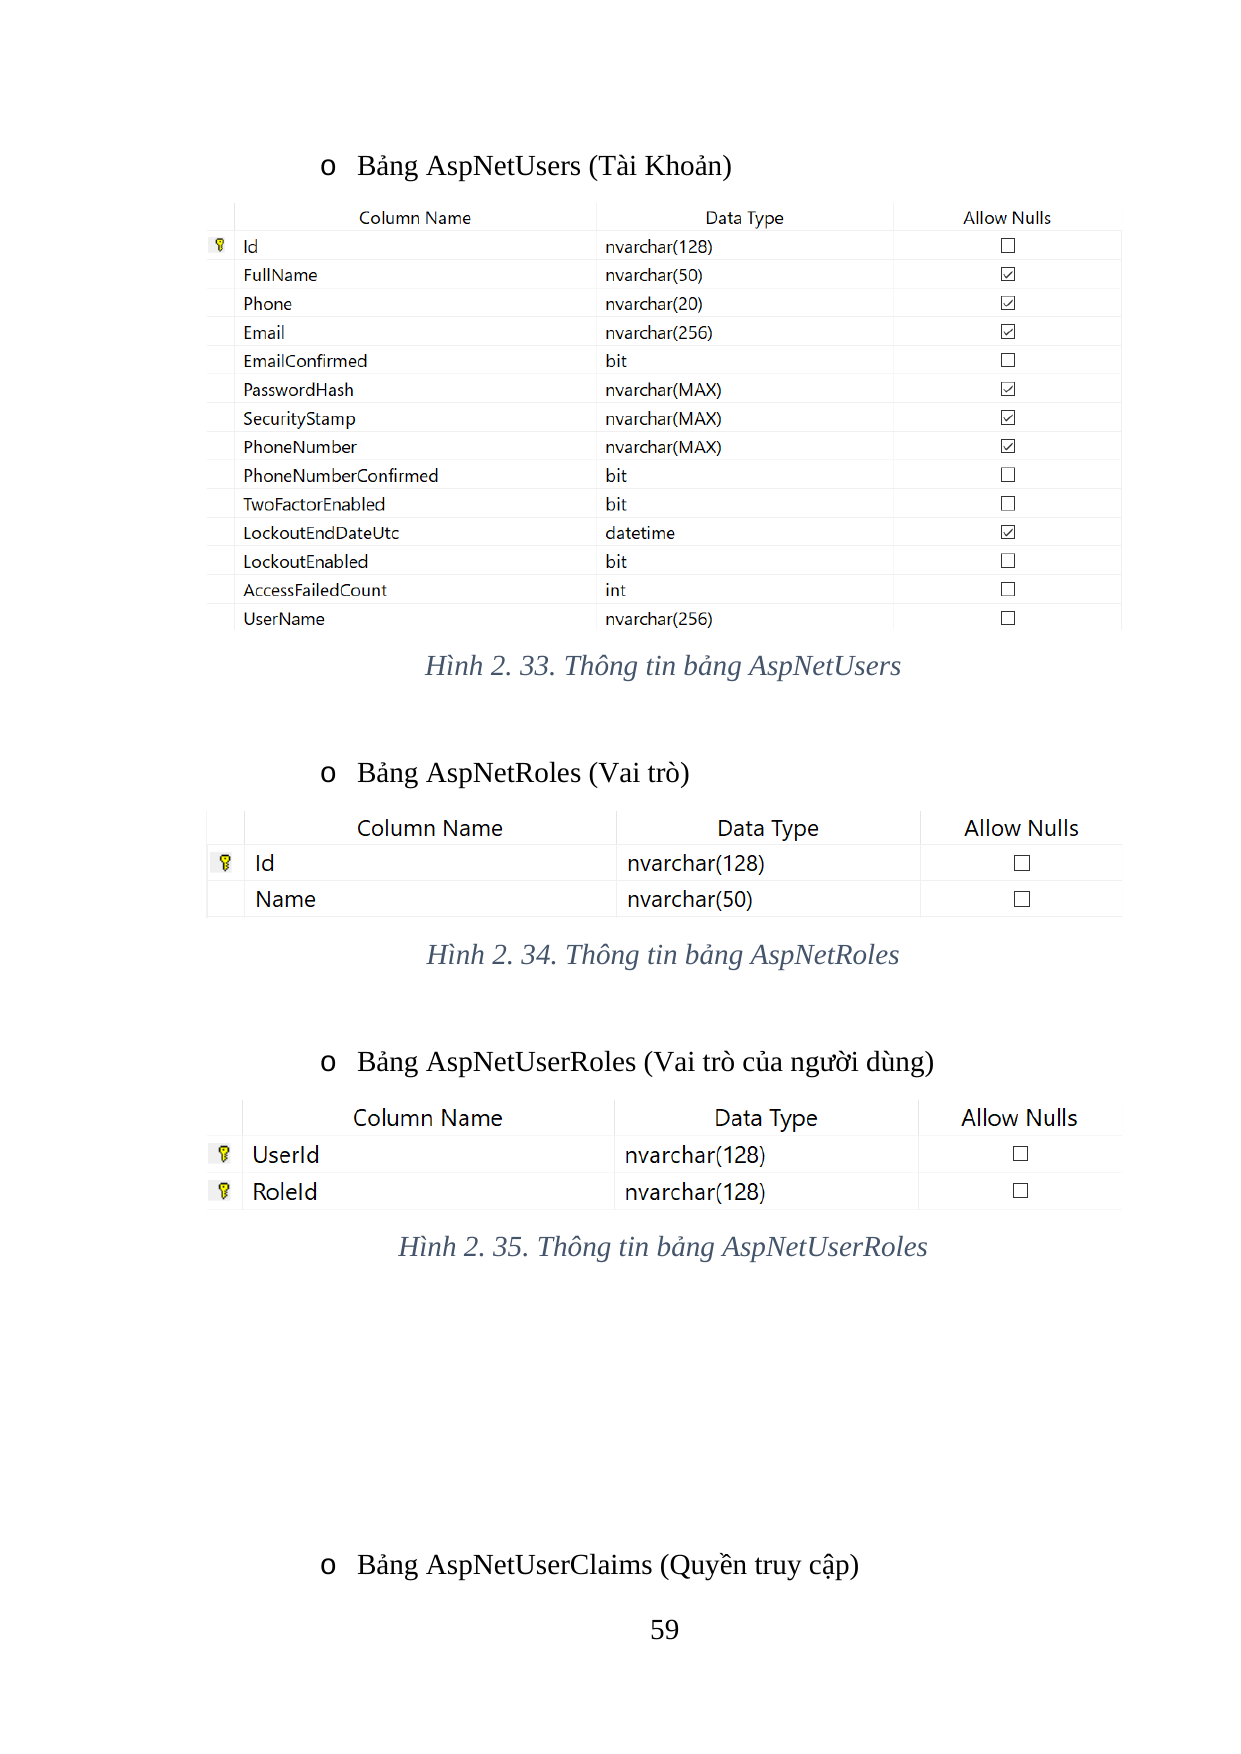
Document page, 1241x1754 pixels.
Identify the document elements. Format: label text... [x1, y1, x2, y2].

picture [206, 203, 1123, 630]
text Hình 2. 33. Thông tin bảng AspNetUsers [207, 648, 1122, 682]
list Bảng AspNetRoles (Vai trò) [319, 756, 1122, 792]
picture [206, 1100, 1123, 1210]
list Bảng AspNetUsers (Tài Khoản) [319, 148, 1122, 184]
text Hình 2. 34. Thông tin bảng AspNetRoles [207, 937, 1122, 971]
picture [206, 811, 1123, 918]
list Bảng AspNetUserRoles (Vai trò của người dùng) [319, 1044, 1122, 1080]
list Bảng AspNetUserClaims (Quyền truy cập) [319, 1547, 1122, 1583]
text Hình 2. 35. Thông tin bảng AspNetUserRoles [207, 1229, 1122, 1262]
